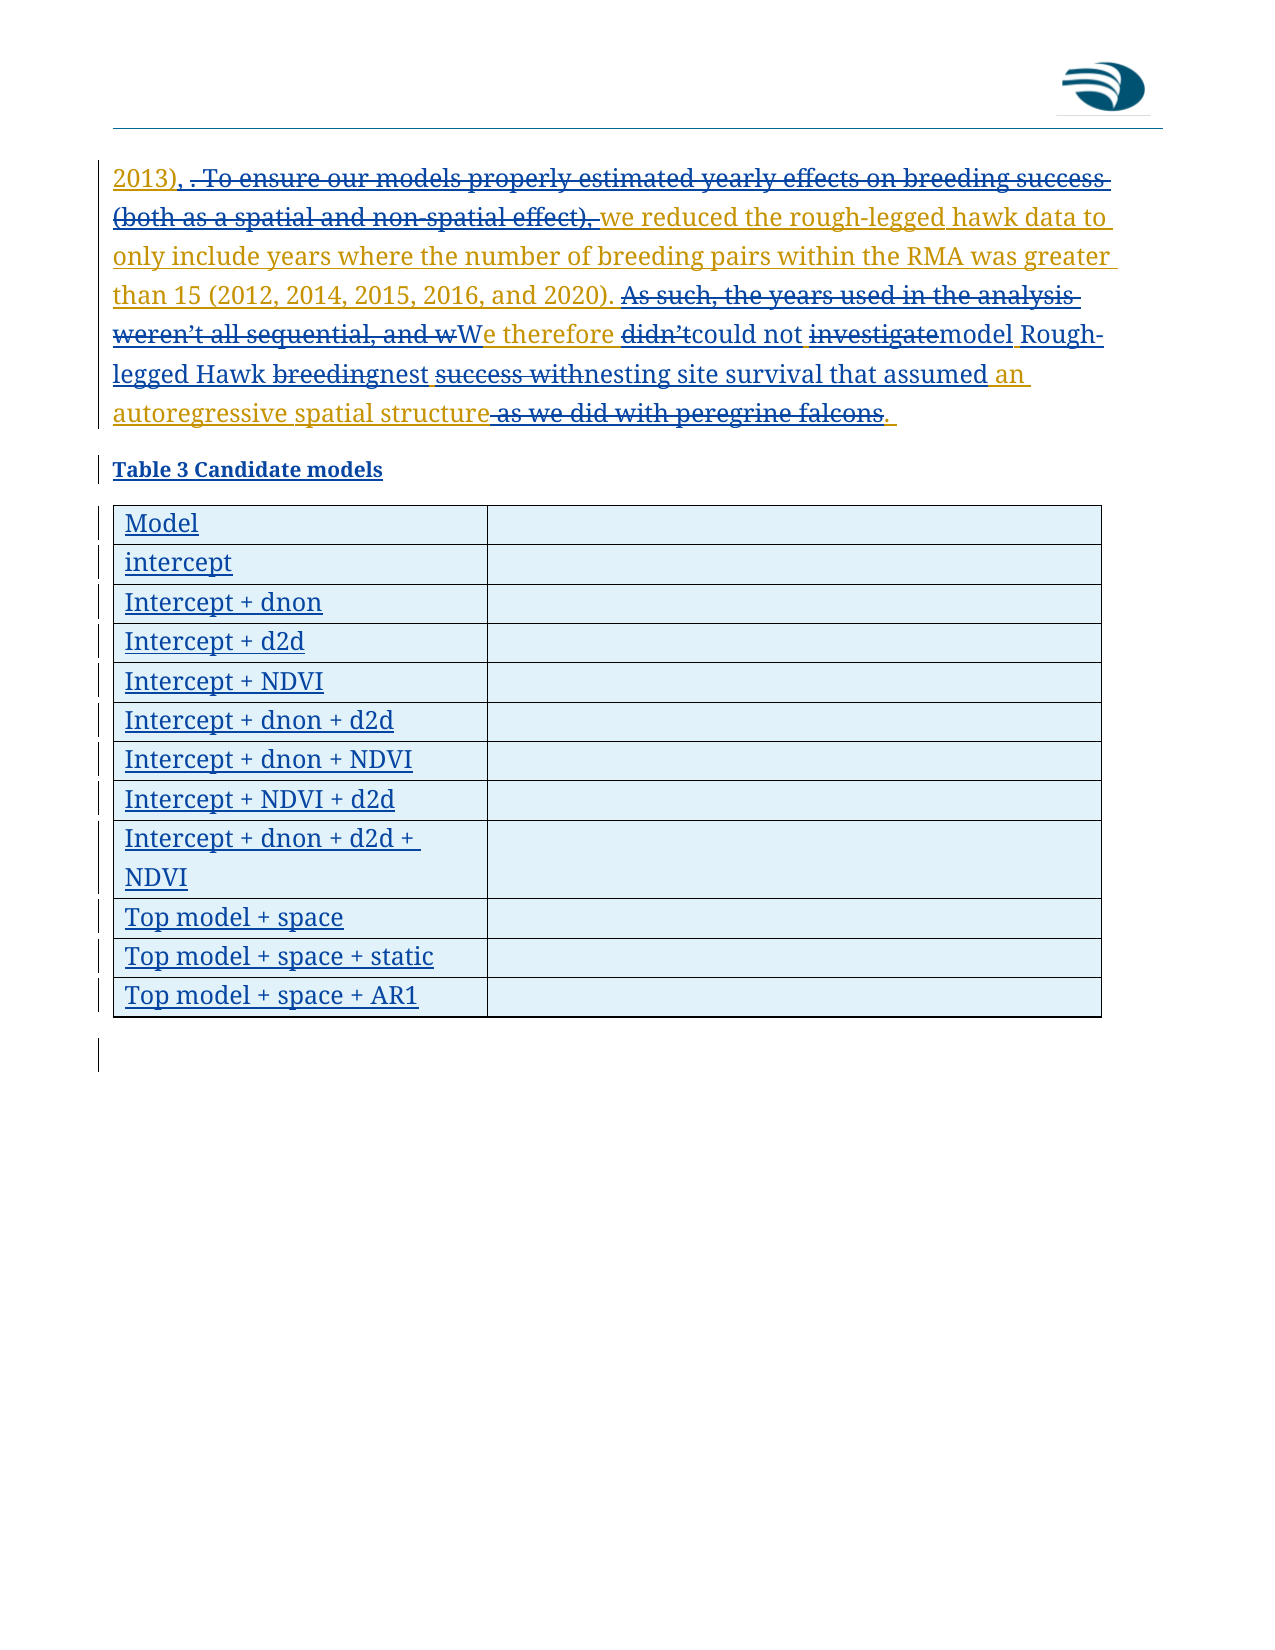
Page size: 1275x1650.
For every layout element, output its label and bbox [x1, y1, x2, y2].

picture [1056, 60, 1151, 116]
